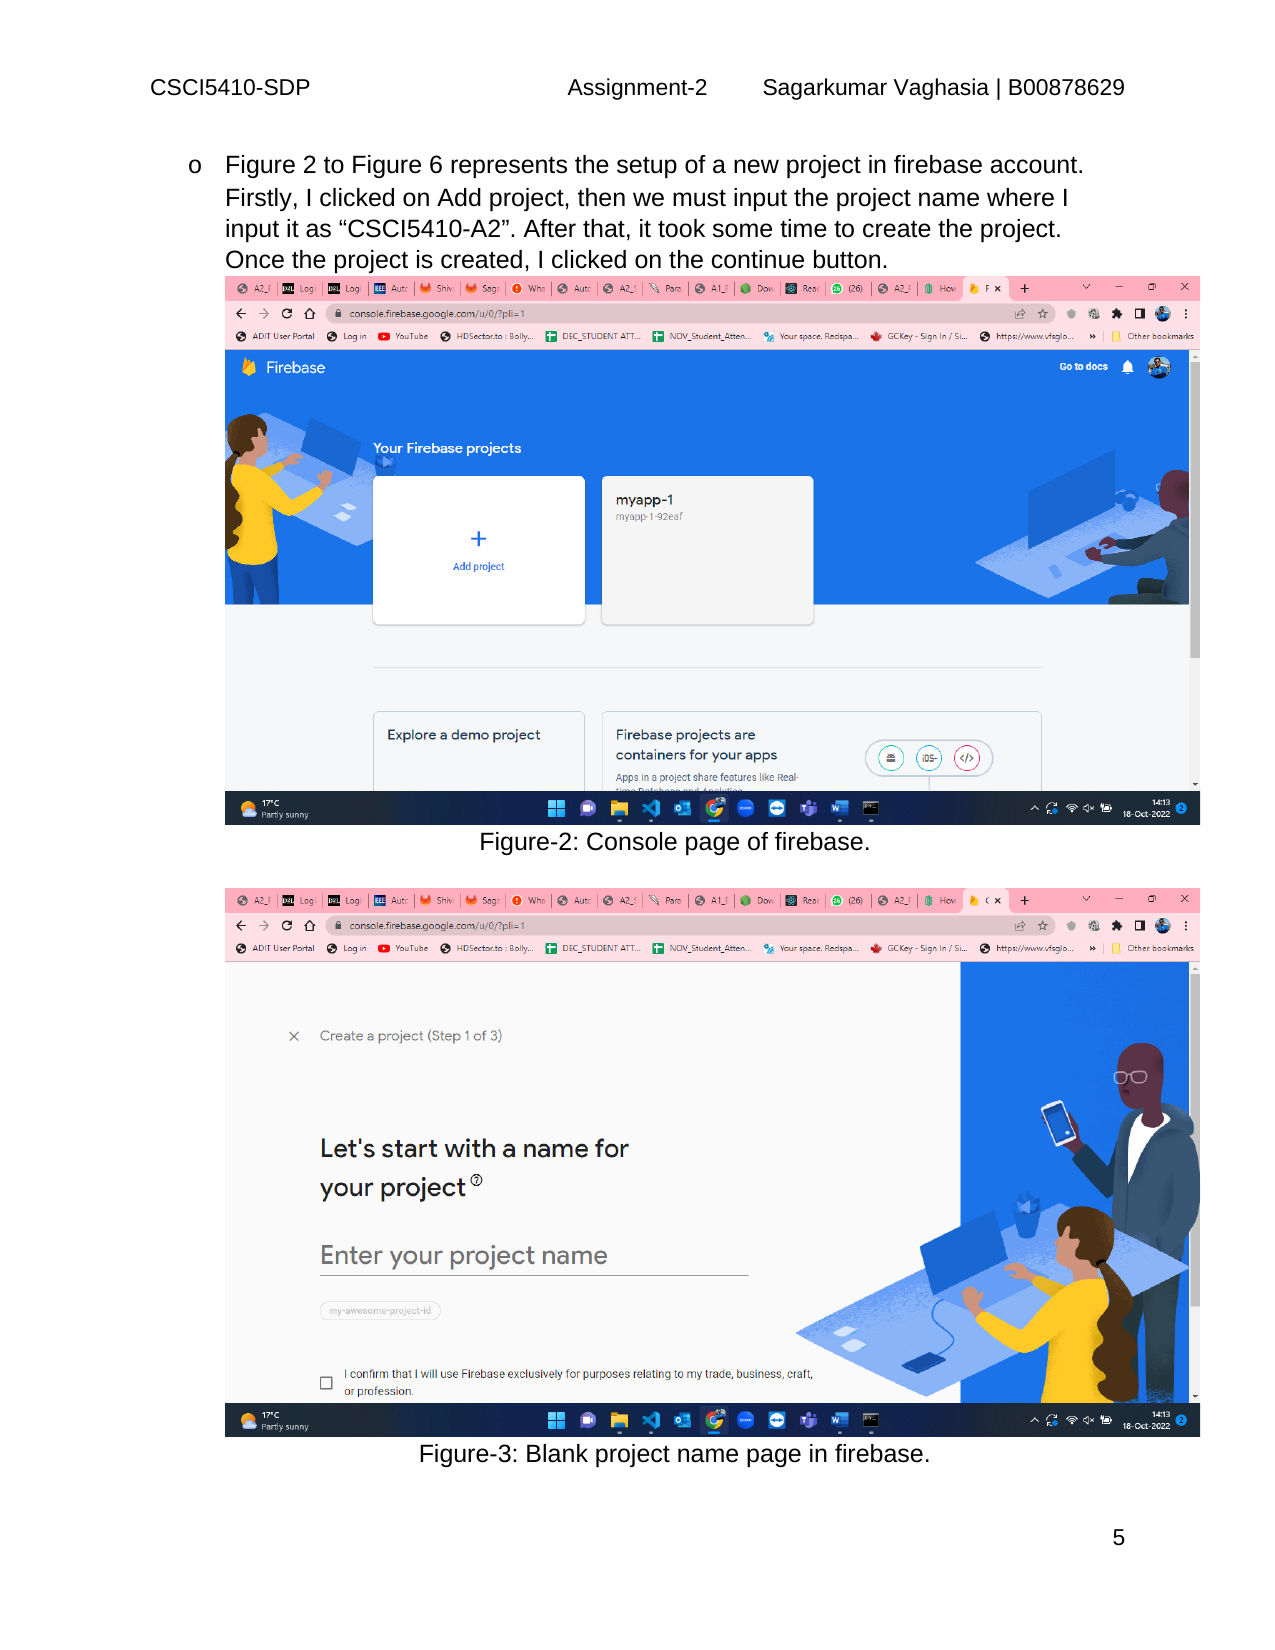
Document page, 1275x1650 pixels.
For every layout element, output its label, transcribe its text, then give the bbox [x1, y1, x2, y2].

list Figure 2 to Figure 6 represents the setup of a new project in firebase account. Firstly, I clicked on Add project, then we must input the project name where I input it as “CSCI5410-A2”. After that, it took some time to create the project. Once the project is created, I clicked on the continue button. [187, 150, 1125, 274]
list Figure-2: Console page of firebase. [225, 827, 1125, 855]
list Figure-3: Blank project name page in firebase. [225, 1439, 1125, 1468]
picture [225, 276, 1200, 825]
picture [225, 888, 1200, 1437]
